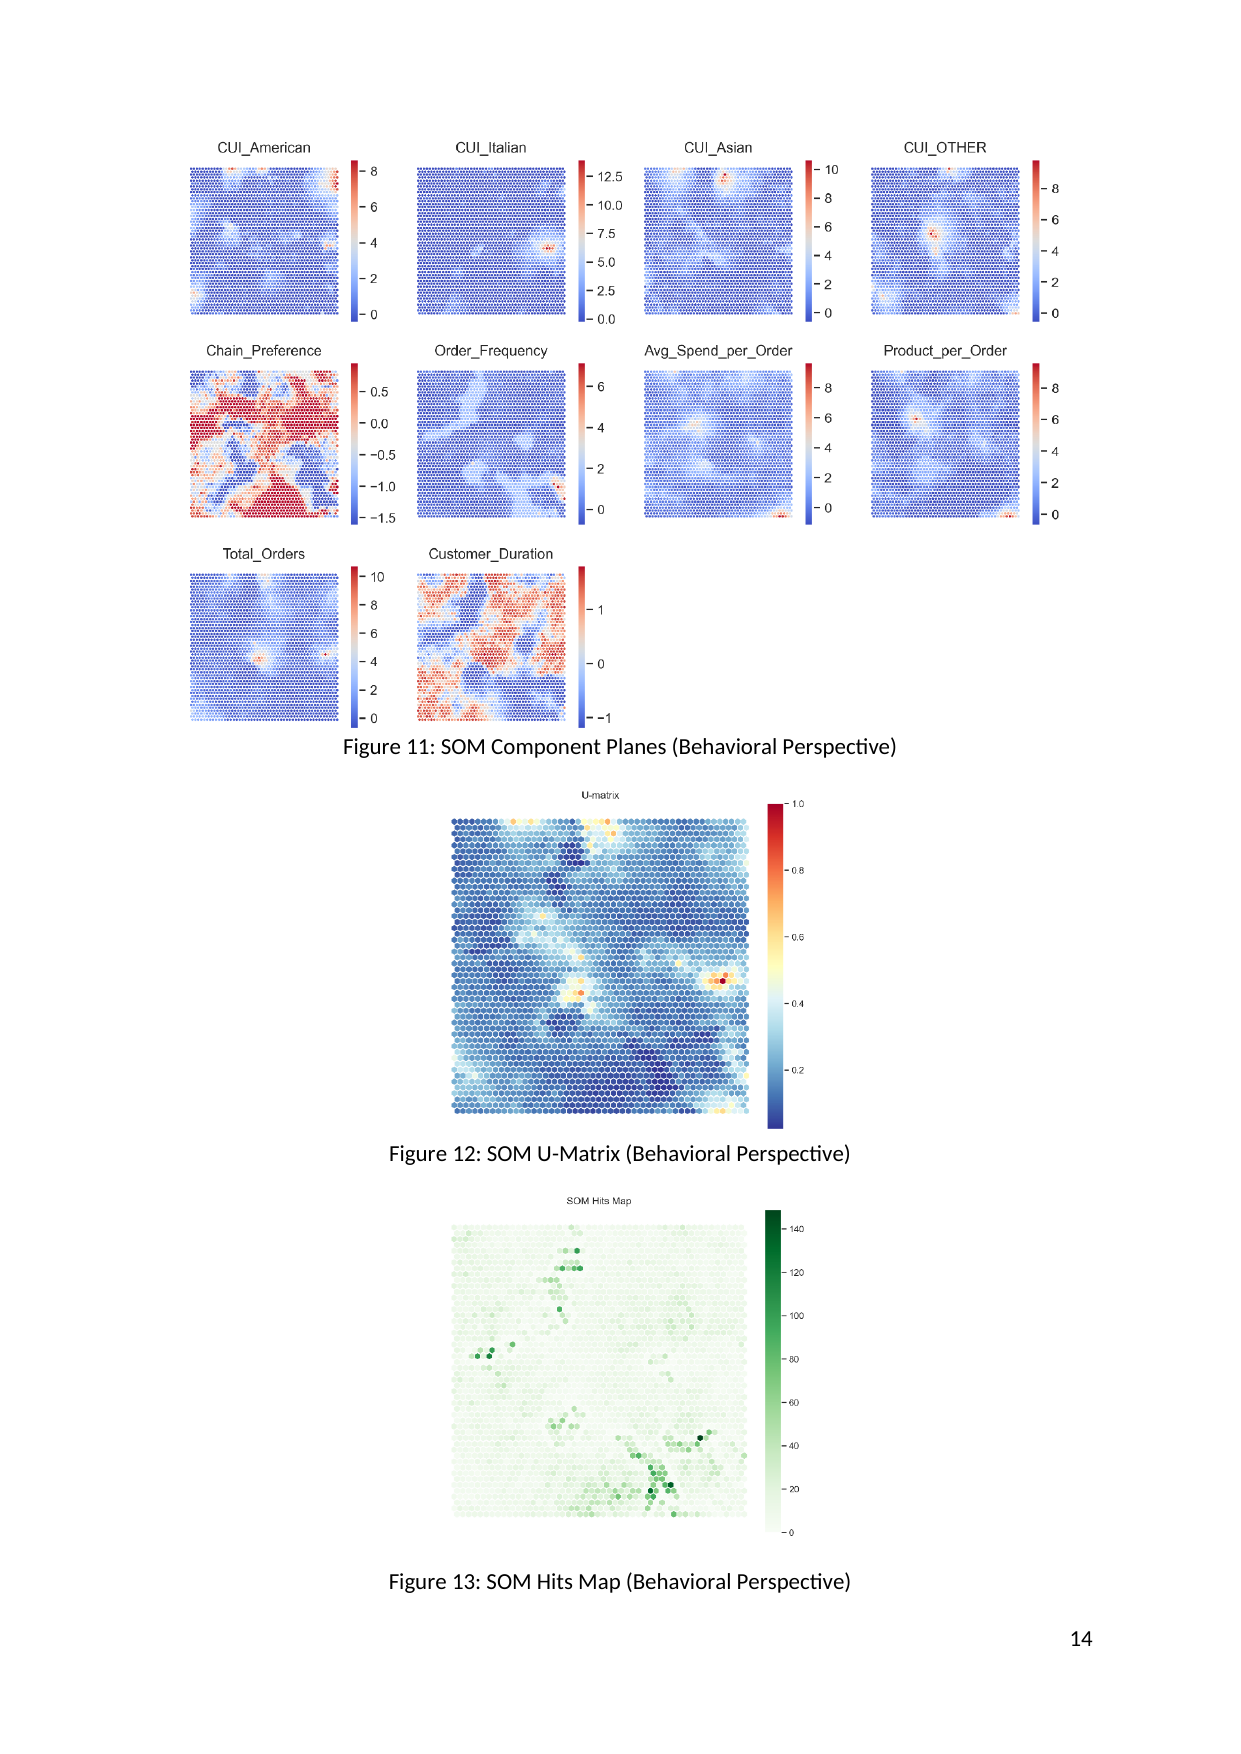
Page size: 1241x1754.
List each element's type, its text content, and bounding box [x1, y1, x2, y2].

picture [173, 133, 1067, 728]
text Figure 13: SOM Hits Map (Behavioral Perspective) [148, 1567, 1092, 1595]
text Figure 11: SOM Component Planes (Behavioral Perspective) [148, 732, 1092, 760]
text Figure 12: SOM U-Matrix (Behavioral Perspective) [148, 1139, 1092, 1167]
picture [430, 785, 810, 1135]
picture [431, 1191, 810, 1543]
